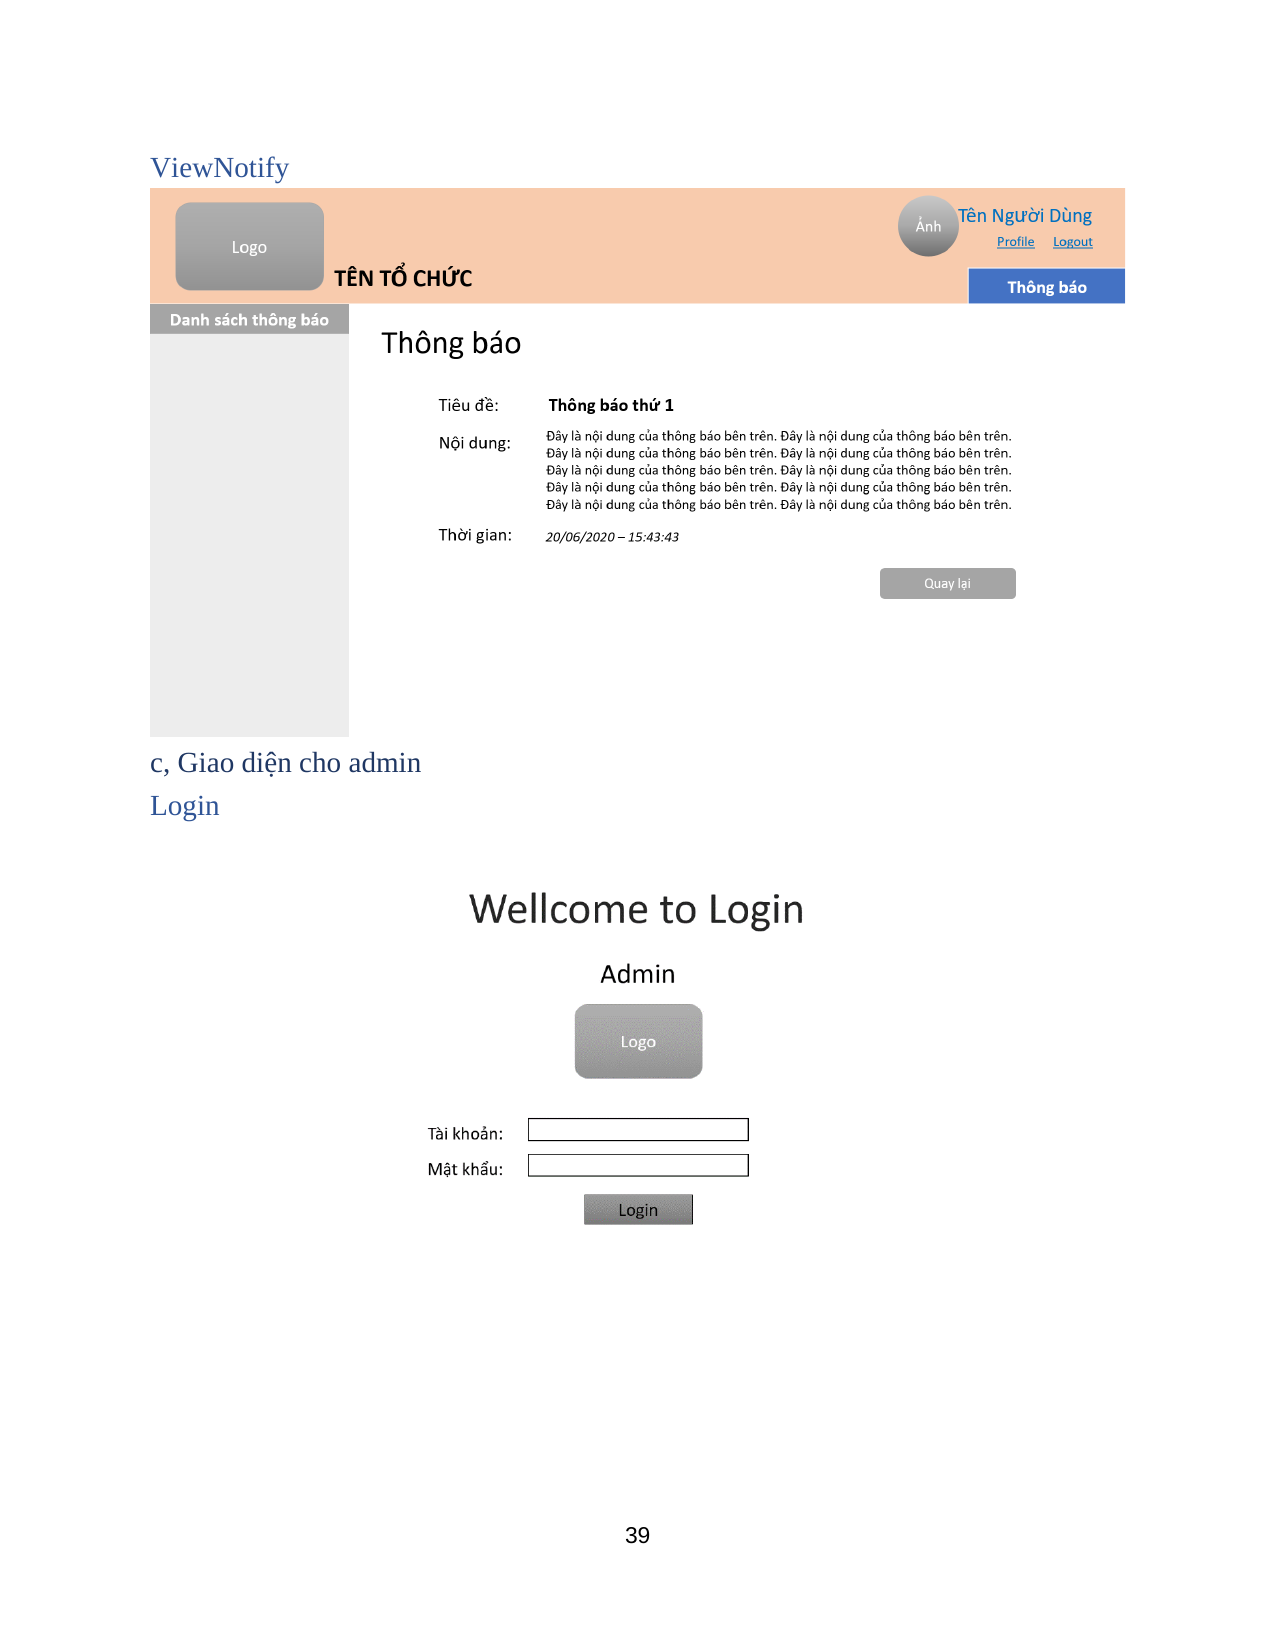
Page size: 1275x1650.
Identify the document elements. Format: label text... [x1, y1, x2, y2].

picture [150, 188, 1125, 737]
subtitle c, Giao diện cho admin [150, 746, 1125, 779]
subtitle Login [150, 788, 1125, 826]
subtitle ViewNotify [150, 150, 1125, 188]
picture [150, 826, 1125, 1375]
